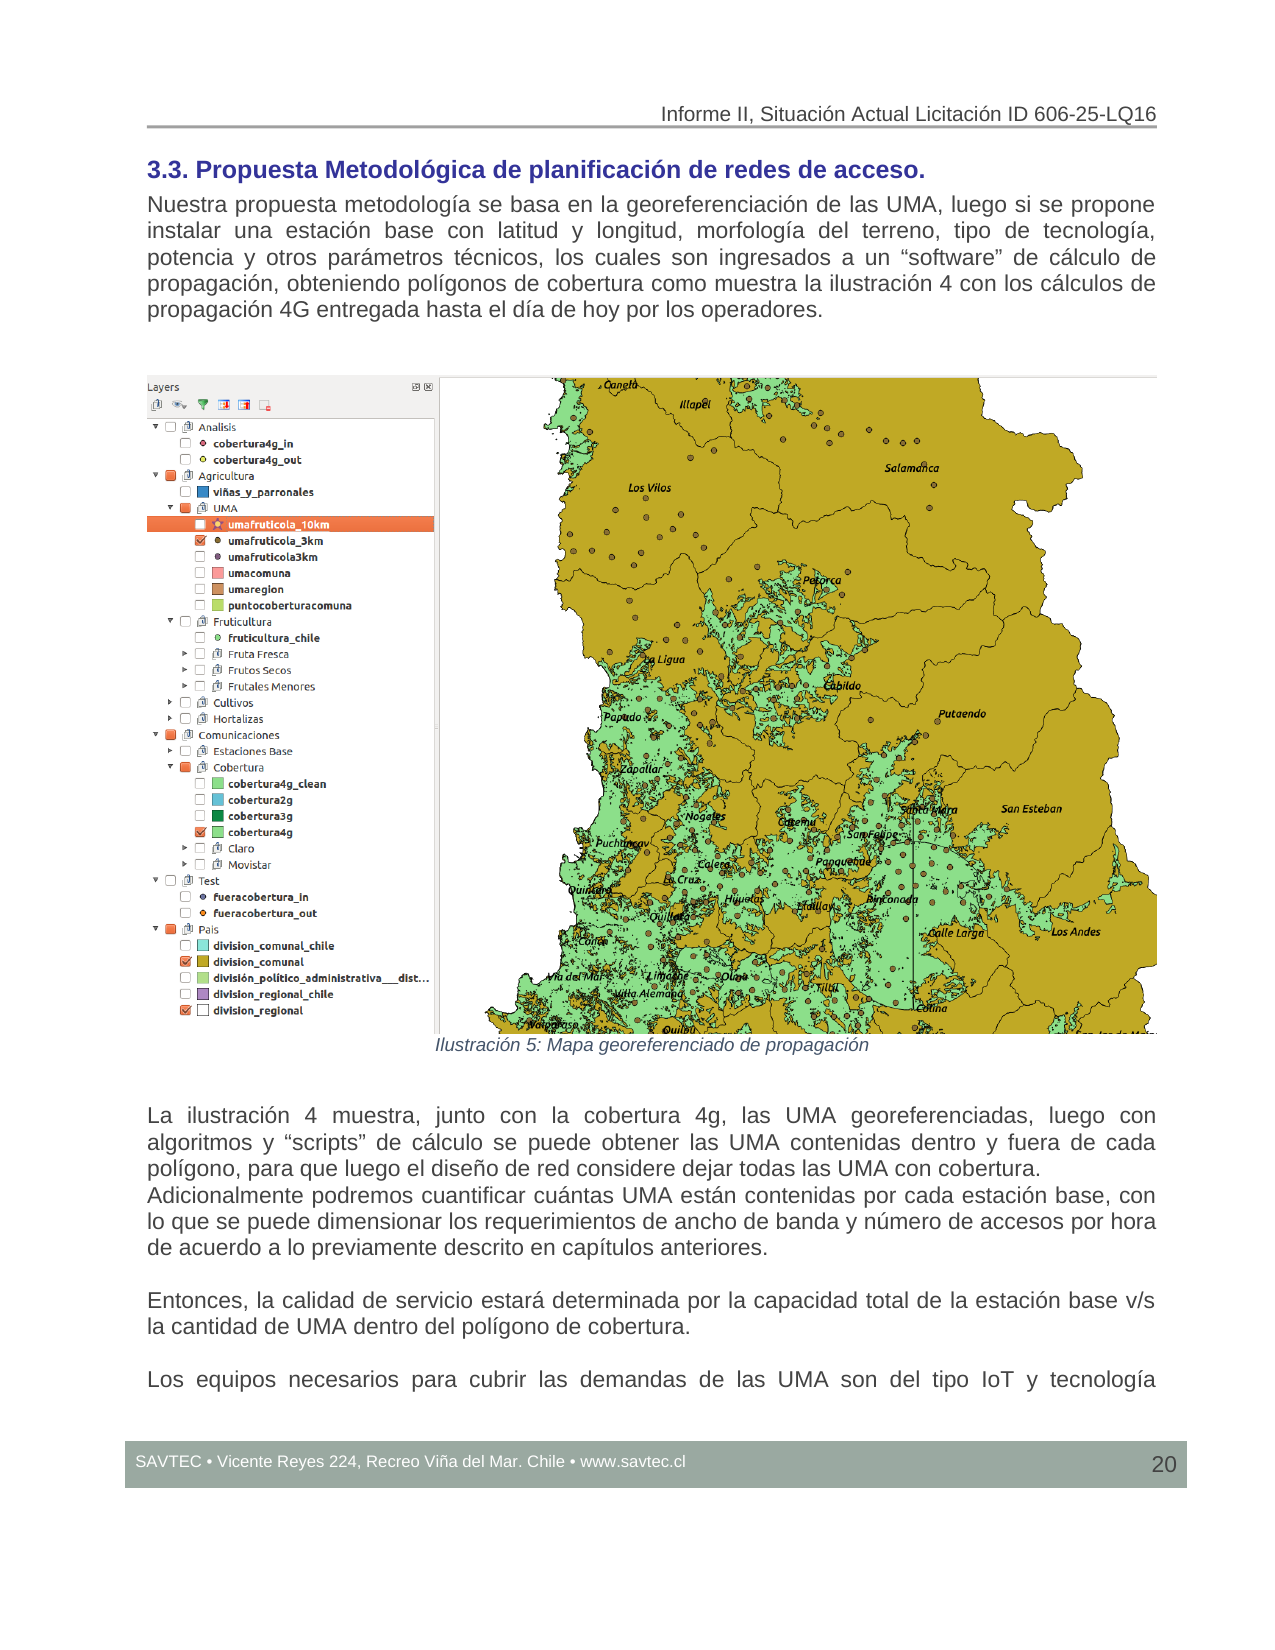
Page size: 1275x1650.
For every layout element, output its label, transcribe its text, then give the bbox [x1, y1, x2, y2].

text La ilustración 4 muestra, junto con la cobertura 4g, las UMA georeferenciadas, luego con algoritmos y “scripts” de cálculo se puede obtener las UMA contenidas dentro y fuera de cada polígono, para que luego el diseño de red considere dejar todas las UMA con cobertura. [147, 1102, 1157, 1182]
picture [147, 375, 1157, 1034]
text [147, 1366, 1157, 1392]
text Ilustración 5: Mapa georeferenciado de propagación [147, 1034, 1157, 1055]
subtitle 3.3. Propuesta Metodológica de planificación de redes de acceso. [147, 155, 1157, 183]
text Nuestra propuesta metodología se basa en la georeferenciación de las UMA, luego si se propone instalar una estación base con latitud y longitud, morfología del terreno, tipo de tecnología, potencia y otros parámetros técnicos, los cuales son ingresados a un “software” de cálculo de propagación, obteniendo polígonos de cobertura como muestra la ilustración 4 con los cálculos de propagación 4G entregada hasta el día de hoy por los operadores. [147, 191, 1157, 323]
text Adicionalmente podremos cuantificar cuántas UMA están contenidas por cada estación base, con lo que se puede dimensionar los requerimientos de ancho de banda y número de accesos por hora de acuerdo a lo previamente descrito en capítulos anteriores. [147, 1182, 1157, 1261]
text Entonces, la calidad de servicio estará determinada por la capacidad total de la estación base v/s la cantidad de UMA dentro del polígono de cobertura. [147, 1287, 1157, 1340]
